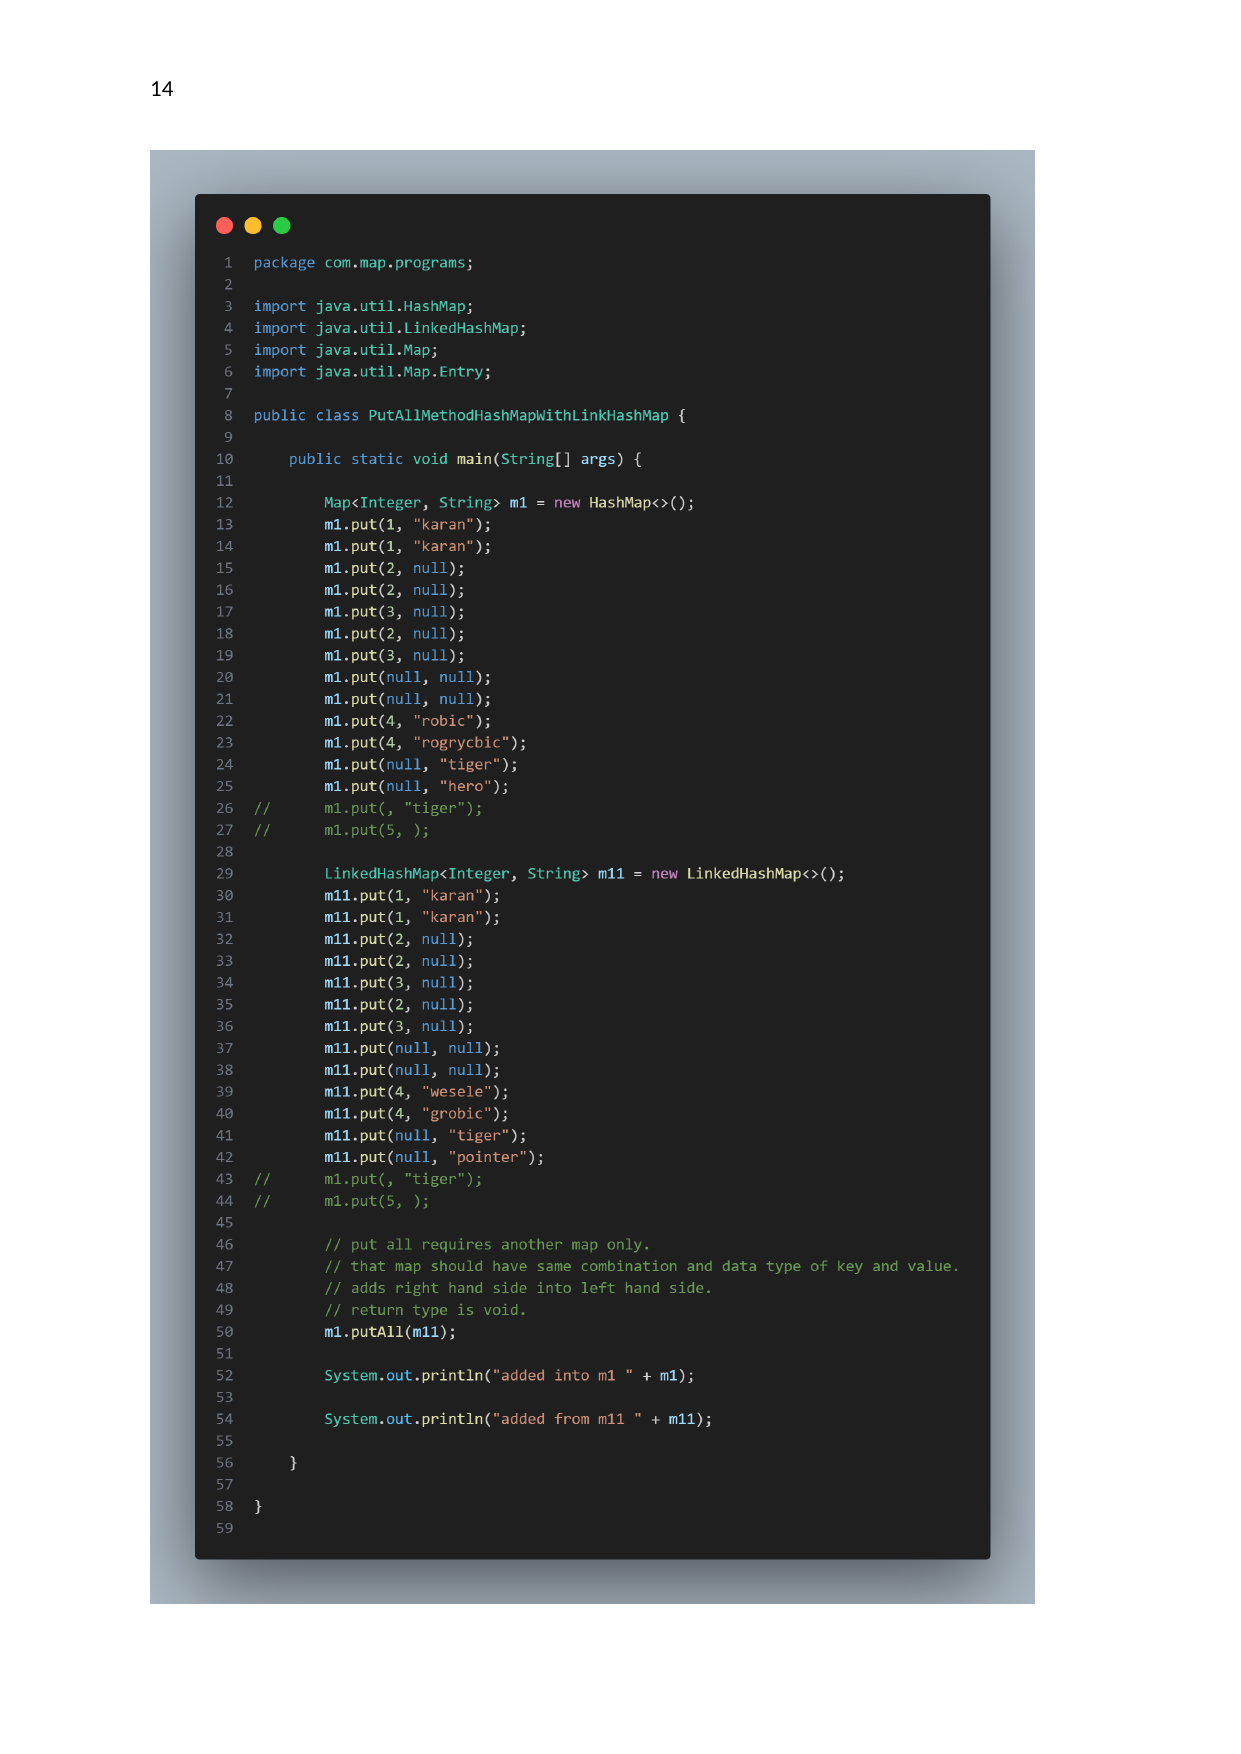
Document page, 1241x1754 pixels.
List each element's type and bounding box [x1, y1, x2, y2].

picture [150, 150, 1035, 1604]
